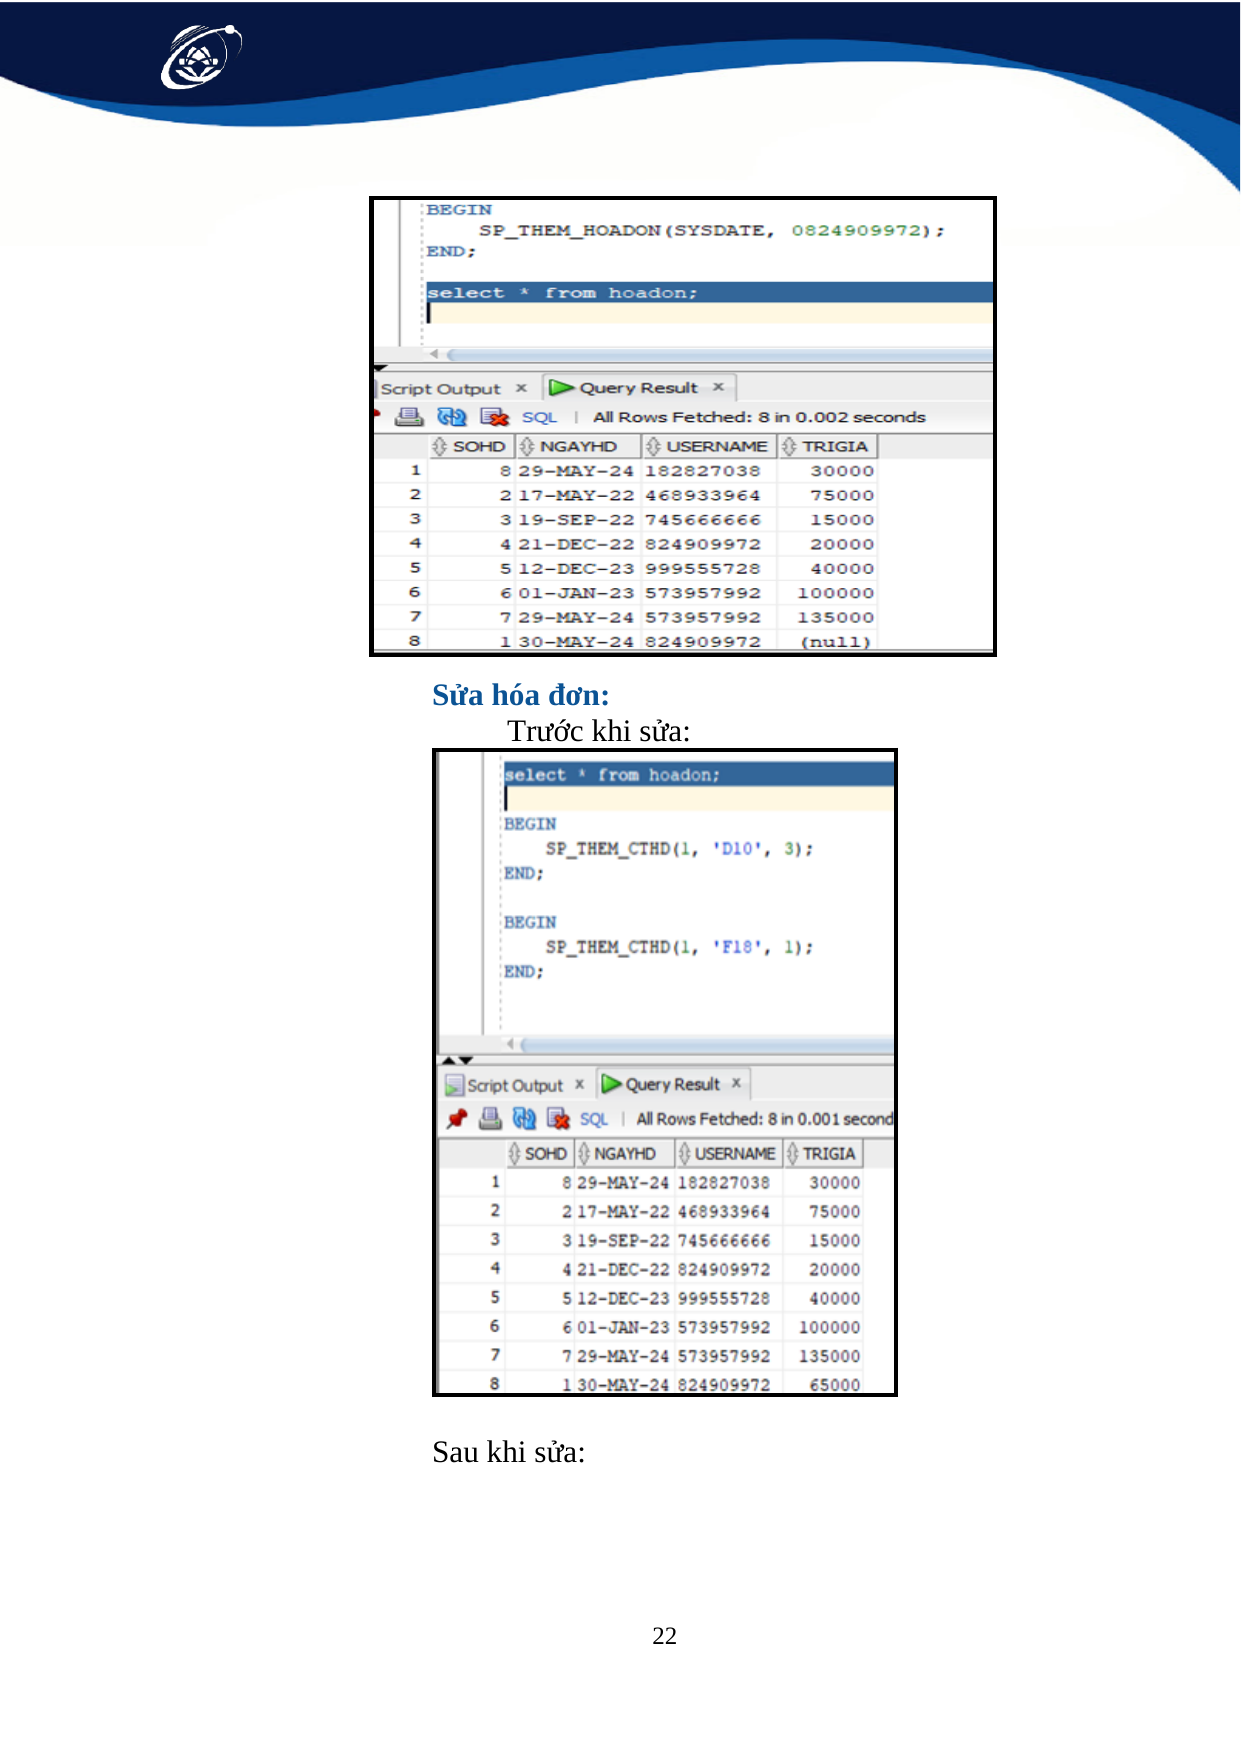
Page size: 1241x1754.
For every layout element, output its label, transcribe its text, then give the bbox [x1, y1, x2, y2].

picture [374, 200, 993, 653]
picture [0, 2, 1241, 246]
text Sau khi sửa: [432, 1433, 1122, 1469]
picture [436, 752, 894, 1393]
text Trước khi sửa: [432, 712, 1122, 748]
